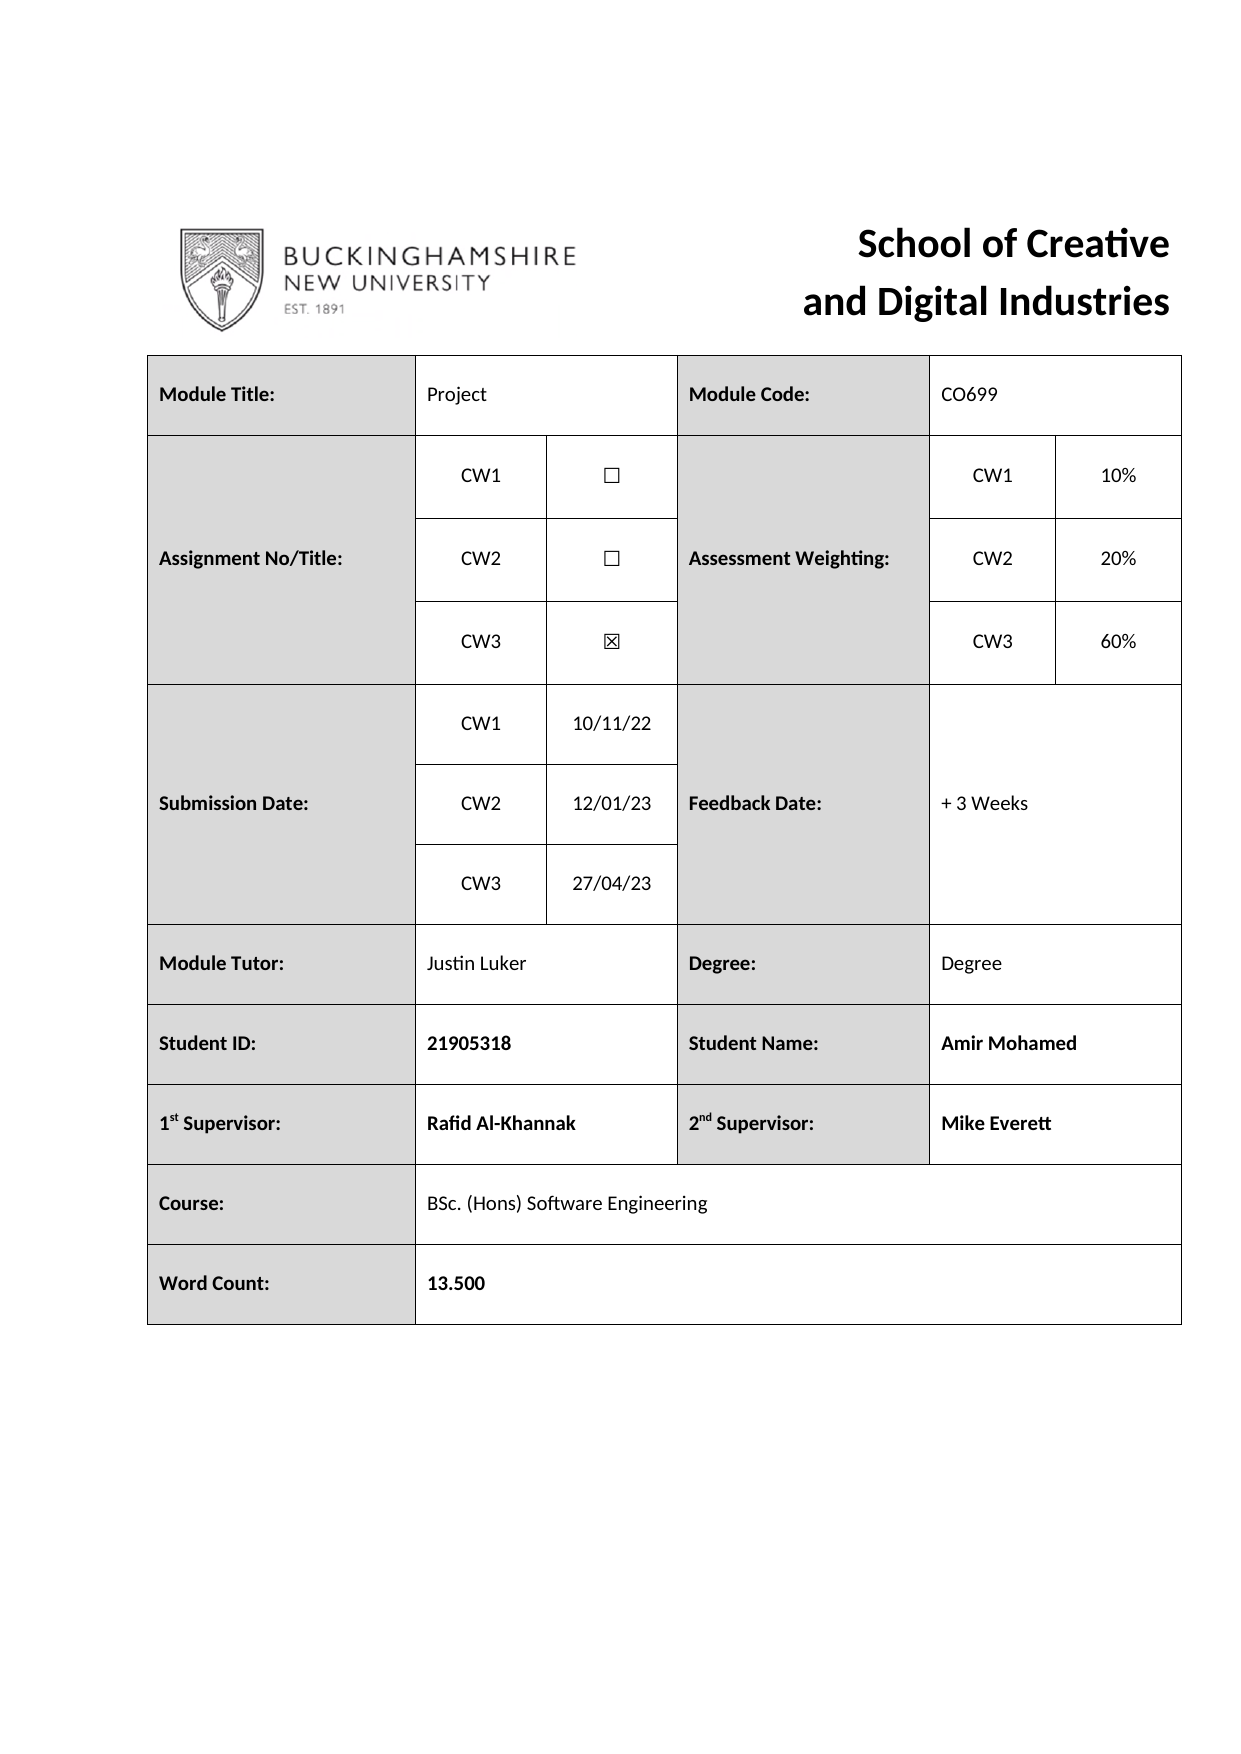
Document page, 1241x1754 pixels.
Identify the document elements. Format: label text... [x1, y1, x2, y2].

table_cell Module Code: [678, 356, 929, 435]
table_cell CW1 [930, 436, 1055, 518]
table_cell CW3 [930, 602, 1055, 684]
table_cell 1st Supervisor: [148, 1085, 415, 1164]
table_cell Degree [930, 925, 1181, 1004]
table_cell CW3 [416, 602, 546, 684]
table_cell Assessment Weighting: [678, 436, 929, 684]
table_cell CW2 [930, 519, 1055, 601]
table_cell Justin Luker [416, 925, 677, 1004]
table_cell Mike Everett [930, 1085, 1181, 1164]
table_cell BSc. (Hons) Software Engineering [416, 1165, 1181, 1244]
table_cell Project [416, 356, 677, 435]
table_cell Degree: [678, 925, 929, 1004]
table_cell CO699 [930, 356, 1181, 435]
table_cell 13.500 [416, 1245, 1181, 1324]
table_cell Assignment No/Title: [148, 436, 415, 684]
table_cell Student ID: [148, 1005, 415, 1084]
table_header [148, 192, 664, 355]
table_cell 10% [1056, 436, 1181, 518]
table_header School of Creative and Digital Industries [665, 192, 1181, 355]
picture [159, 219, 587, 338]
table_cell Rafid Al-Khannak [416, 1085, 677, 1164]
table_cell Module Tutor: [148, 925, 415, 1004]
table_cell 2nd Supervisor: [678, 1085, 929, 1164]
table_cell 27/04/23 [547, 845, 677, 924]
table_cell Feedback Date: [678, 685, 929, 924]
table_cell 20% [1056, 519, 1181, 601]
table_cell CW2 [416, 519, 546, 601]
table_cell 21905318 [416, 1005, 677, 1084]
table_cell CW1 [416, 685, 546, 764]
table_cell 10/11/22 [547, 685, 677, 764]
table_cell Student Name: [678, 1005, 929, 1084]
table_cell Course: [148, 1165, 415, 1244]
table_cell + 3 Weeks [930, 685, 1181, 924]
table_cell Word Count: [148, 1245, 415, 1324]
table_cell 12/01/23 [547, 765, 677, 844]
table_cell CW2 [416, 765, 546, 844]
table_cell 60% [1056, 602, 1181, 684]
table_cell Module Title: [148, 356, 415, 435]
table_cell Amir Mohamed [930, 1005, 1181, 1084]
table_cell CW1 [416, 436, 546, 518]
table_cell CW3 [416, 845, 546, 924]
table_cell Submission Date: [148, 685, 415, 924]
